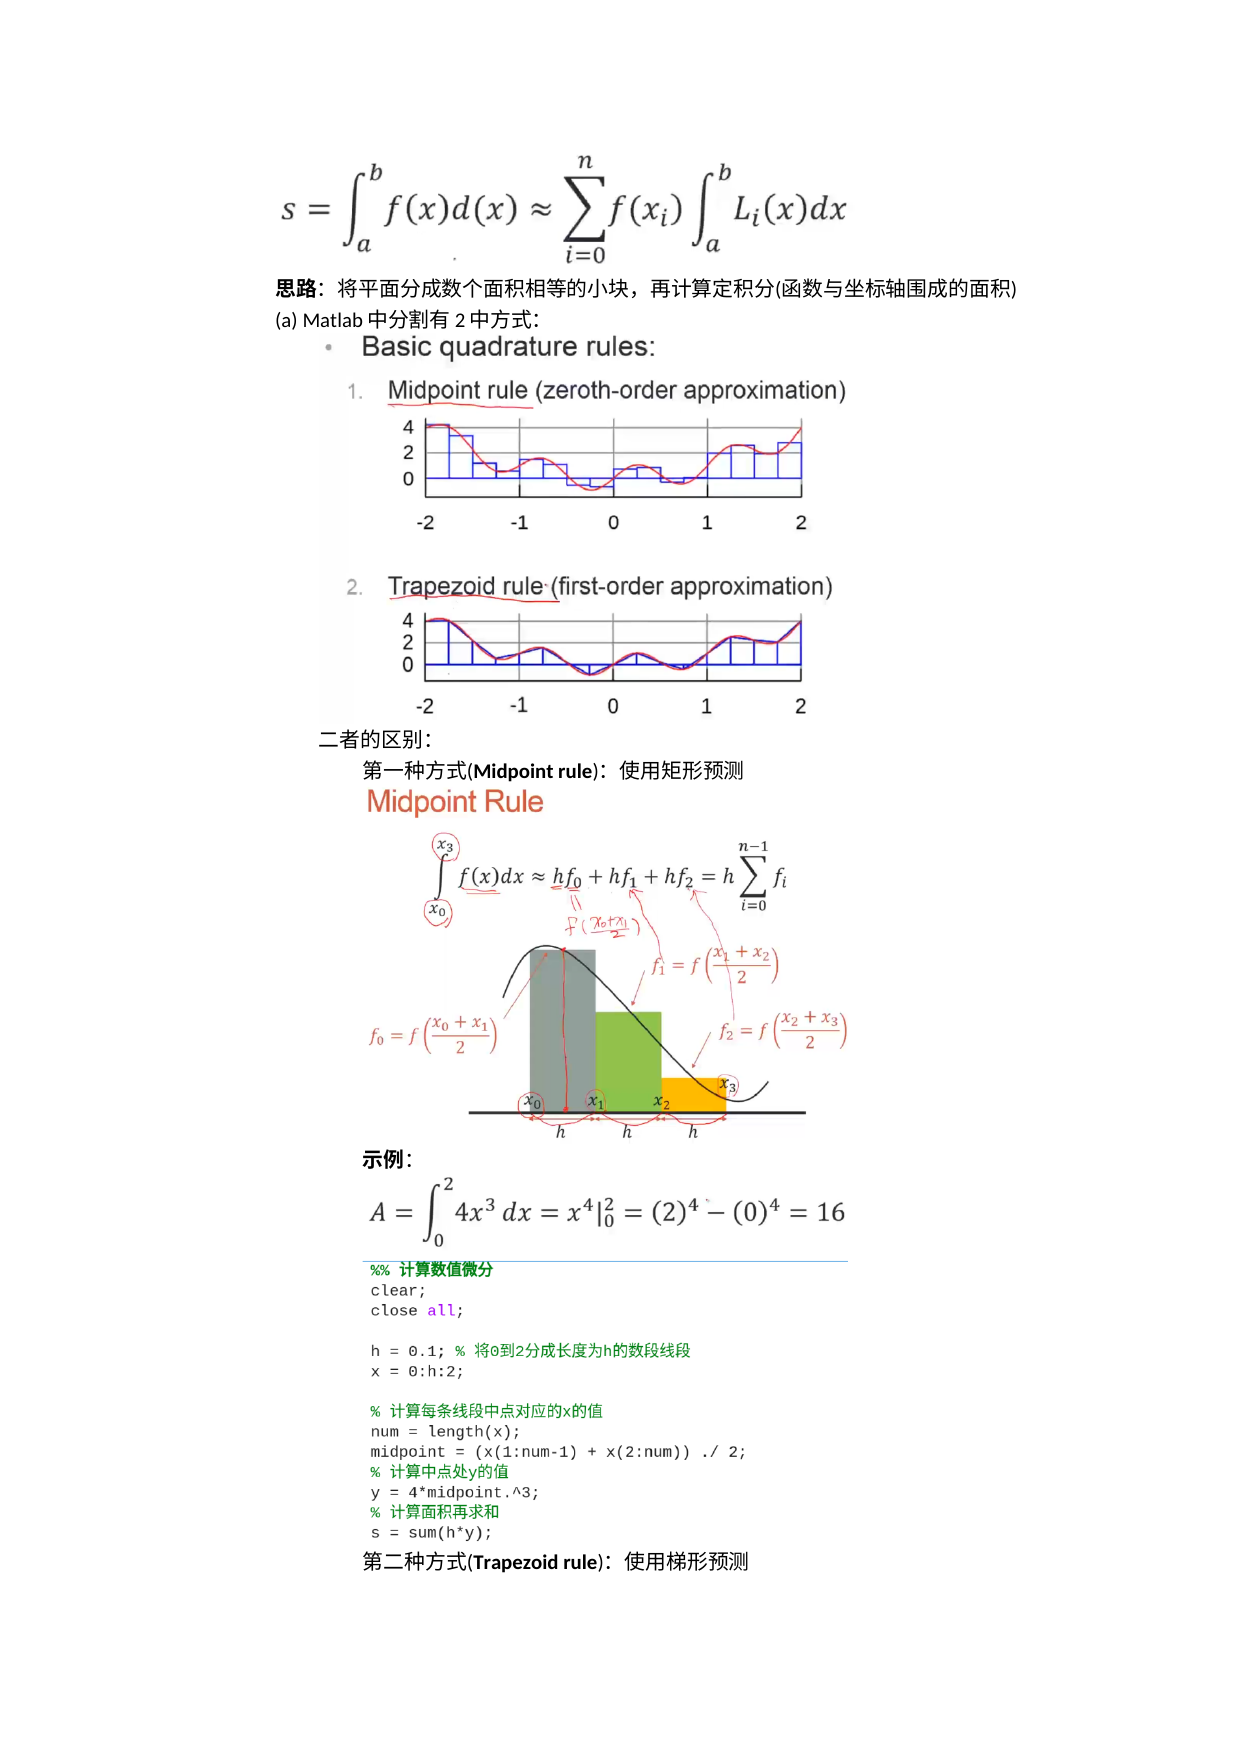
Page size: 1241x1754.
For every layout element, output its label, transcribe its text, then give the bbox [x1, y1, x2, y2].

picture [362, 784, 850, 1144]
list 第一种方式(Midpoint rule)：使用矩形预测 [319, 754, 1053, 784]
list Matlab中分割有2中方式： [231, 303, 1053, 333]
list 思路：将平面分成数个面积相等的小块，再计算定积分(函数与坐标轴围成的面积) [231, 273, 1053, 303]
picture [362, 1173, 849, 1546]
picture [275, 150, 856, 273]
list 第二种方式(Trapezoid rule)：使用梯形预测 [319, 1546, 1053, 1576]
picture [318, 333, 853, 724]
list 示例： [319, 1143, 1053, 1173]
list 二者的区别： [275, 724, 1053, 754]
